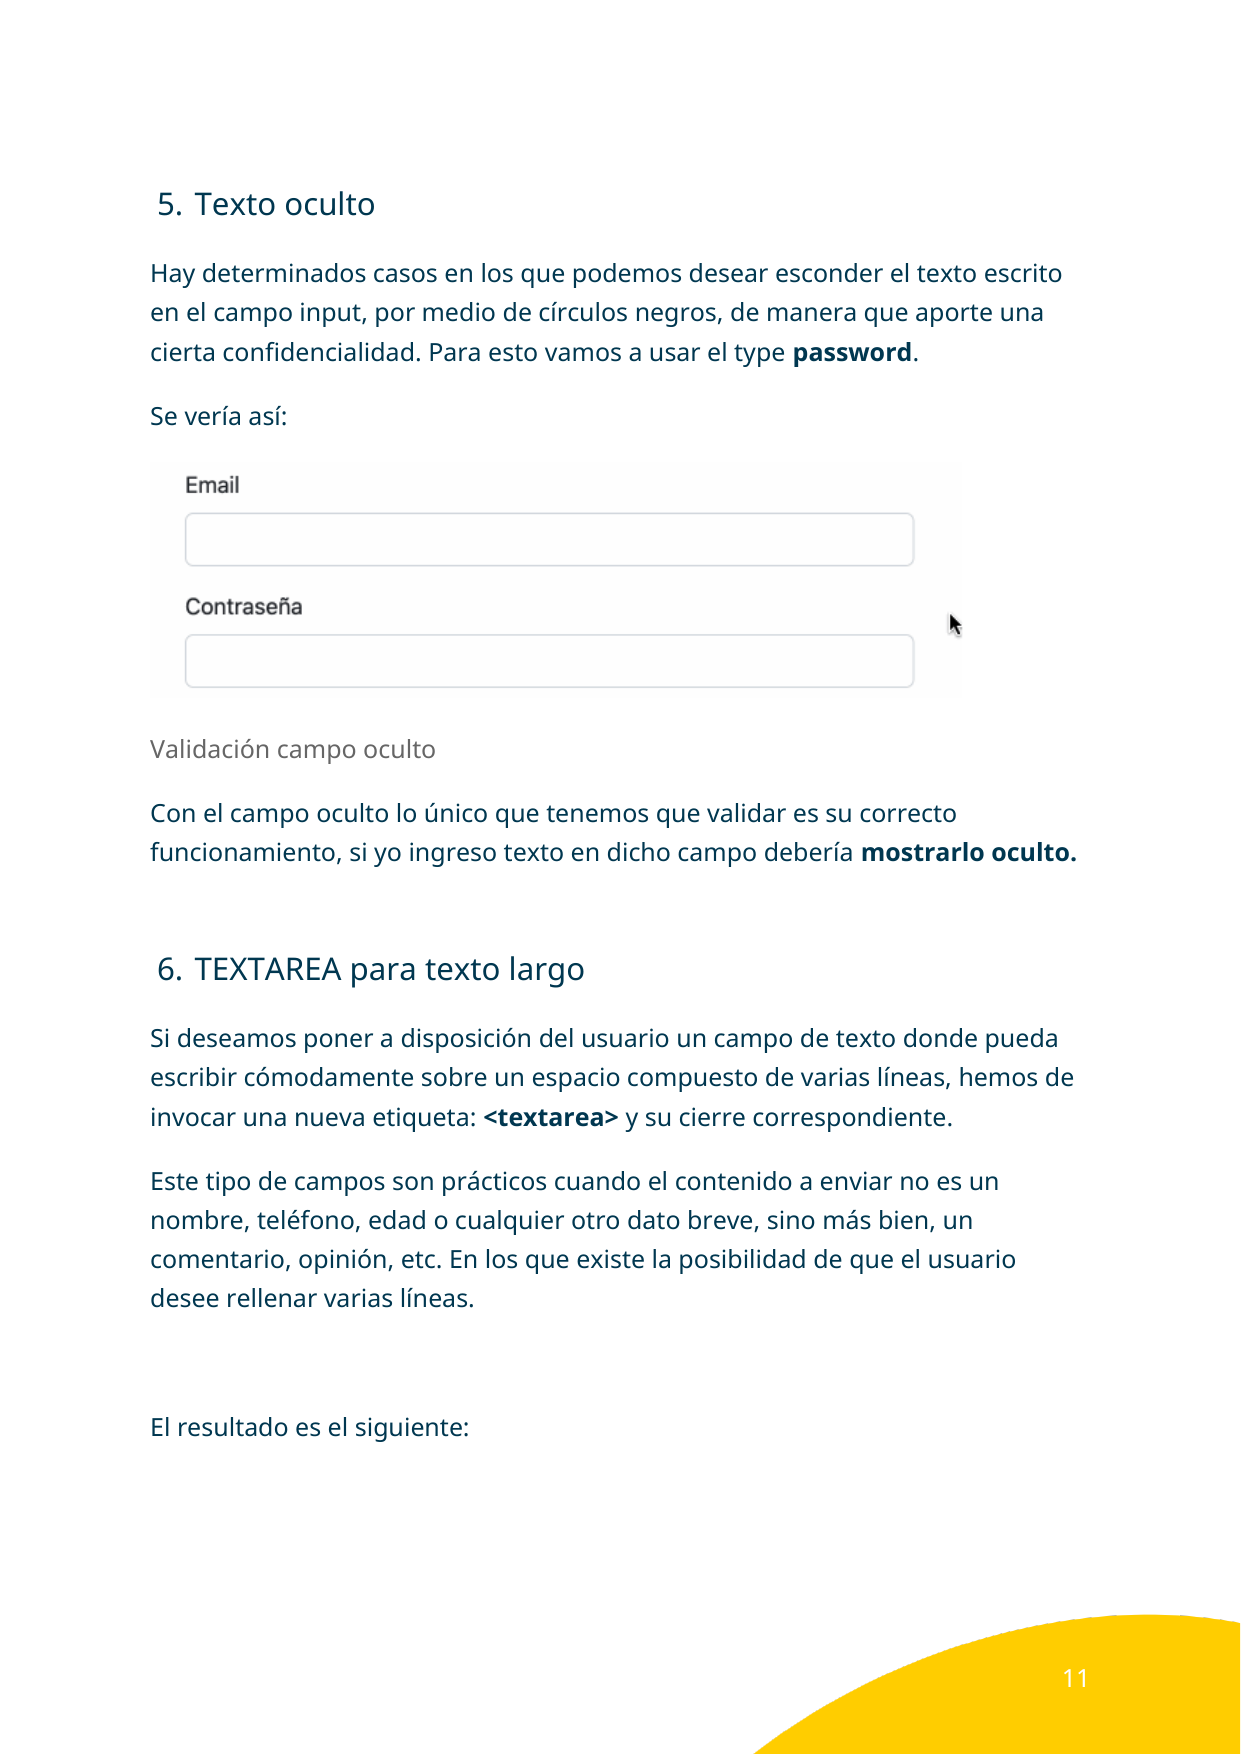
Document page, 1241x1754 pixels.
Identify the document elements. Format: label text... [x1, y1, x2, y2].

text Si deseamos poner a disposición del usuario un campo de texto donde pueda escribir cómodamente sobre un espacio compuesto de varias líneas, hemos de invocar una nueva etiqueta: <textarea> y su cierre correspondiente. [150, 1021, 1090, 1133]
text Con el campo oculto lo único que tenemos que validar es su correcto funcionamiento, si yo ingreso texto en dicho campo debería mostrarlo oculto. [150, 796, 1090, 869]
picture [557, 1614, 1241, 1754]
subtitle TEXTAREA para texto largo [157, 947, 1090, 989]
subtitle Texto oculto [157, 182, 1090, 224]
text Hay determinados casos en los que podemos desear esconder el texto escrito en el campo input, por medio de círculos negros, de manera que aporte una cierta confidencialidad. Para esto vamos a usar el type password. [150, 256, 1090, 368]
subtitle Validación campo oculto [150, 731, 1090, 766]
text El resultado es el siguiente: [150, 1409, 1090, 1443]
picture [150, 462, 963, 698]
text Se vería así: [150, 398, 1090, 432]
text Este tipo de campos son prácticos cuando el contenido a enviar no es un nombre, teléfono, edad o cualquier otro dato breve, sino más bien, un comentario, opinión, etc. En los que existe la posibilidad de que el usuario desee rellenar varias líneas. [150, 1163, 1090, 1315]
